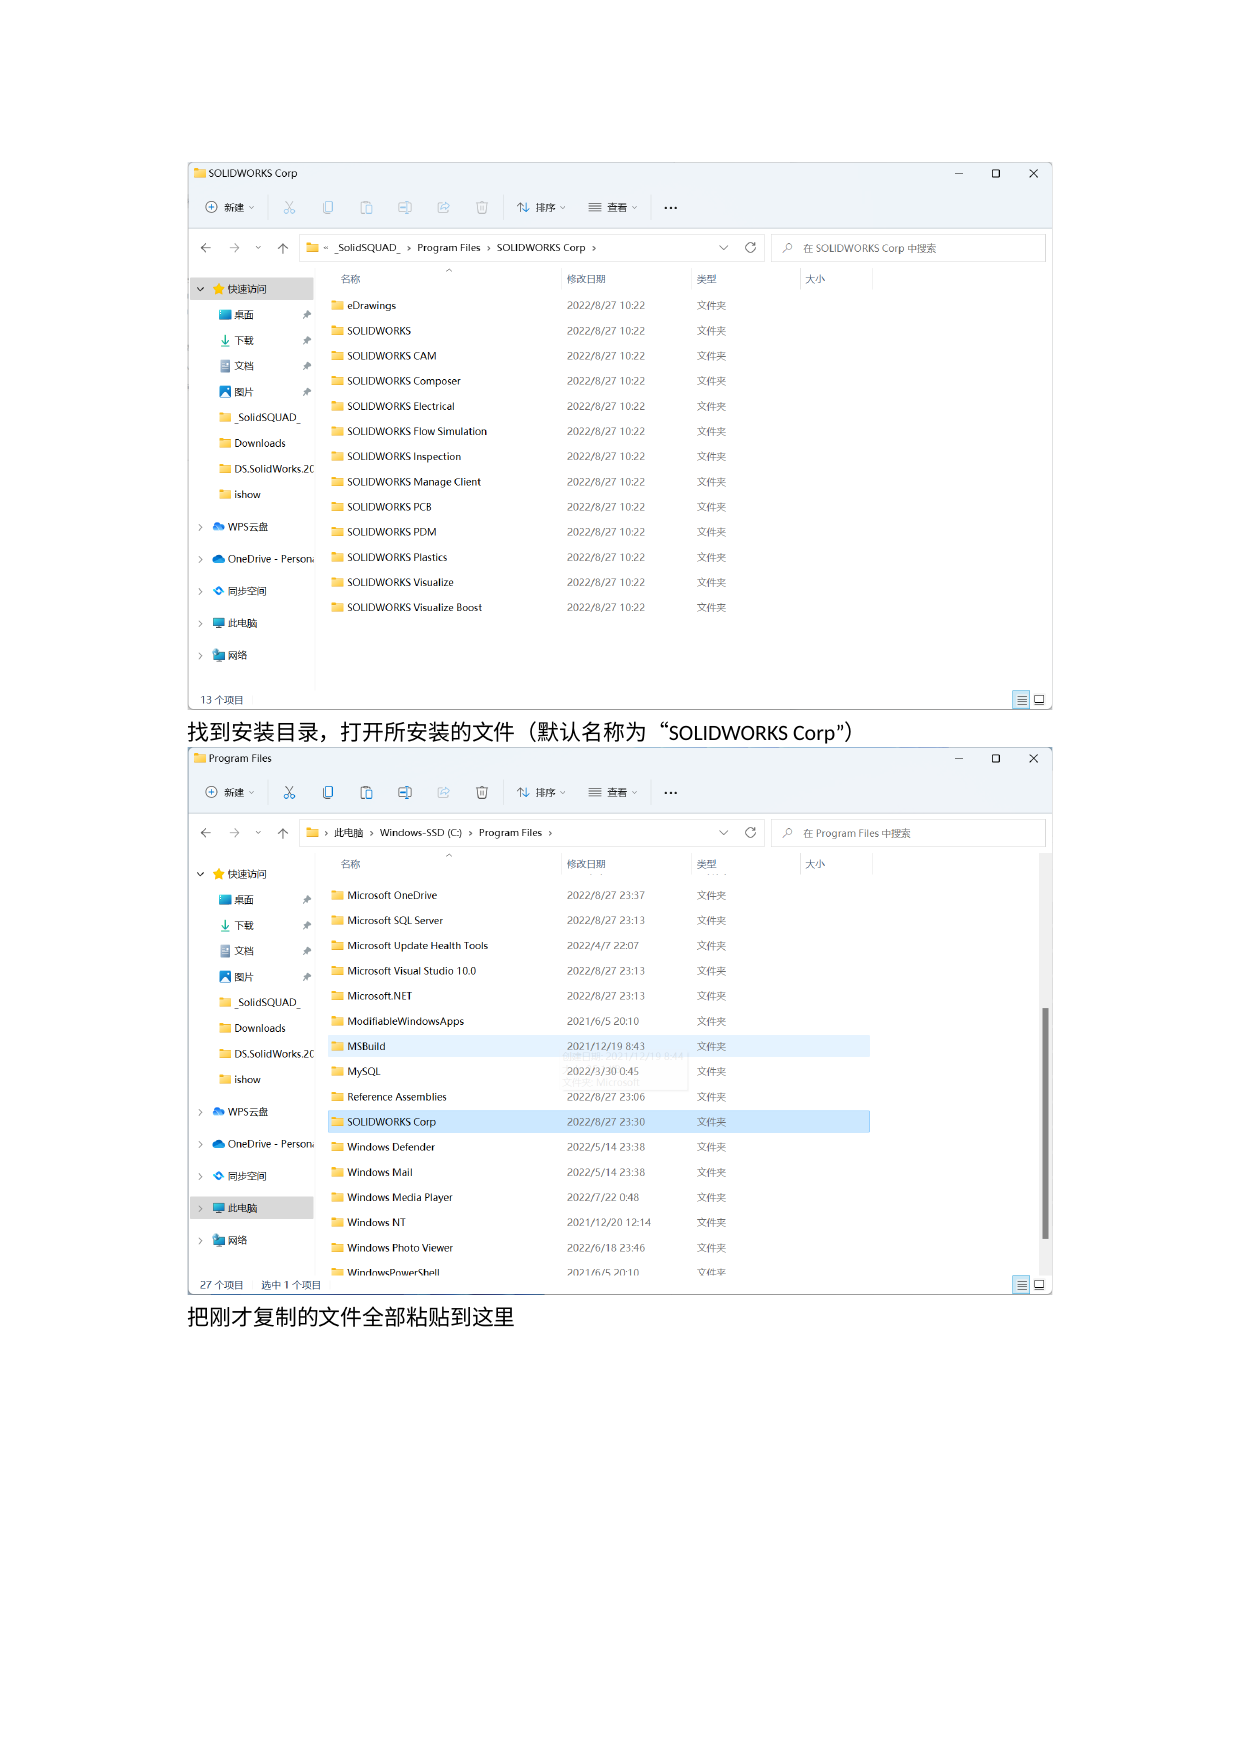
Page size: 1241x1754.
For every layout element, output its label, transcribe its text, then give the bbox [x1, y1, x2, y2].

picture [187, 162, 1053, 710]
text 把刚才复制的文件全部粘贴到这里 [187, 1299, 1053, 1332]
text 找到安装目录，打开所安装的文件（默认名称为“SOLIDWORKS Corp”） [187, 714, 1053, 747]
picture [187, 747, 1053, 1295]
